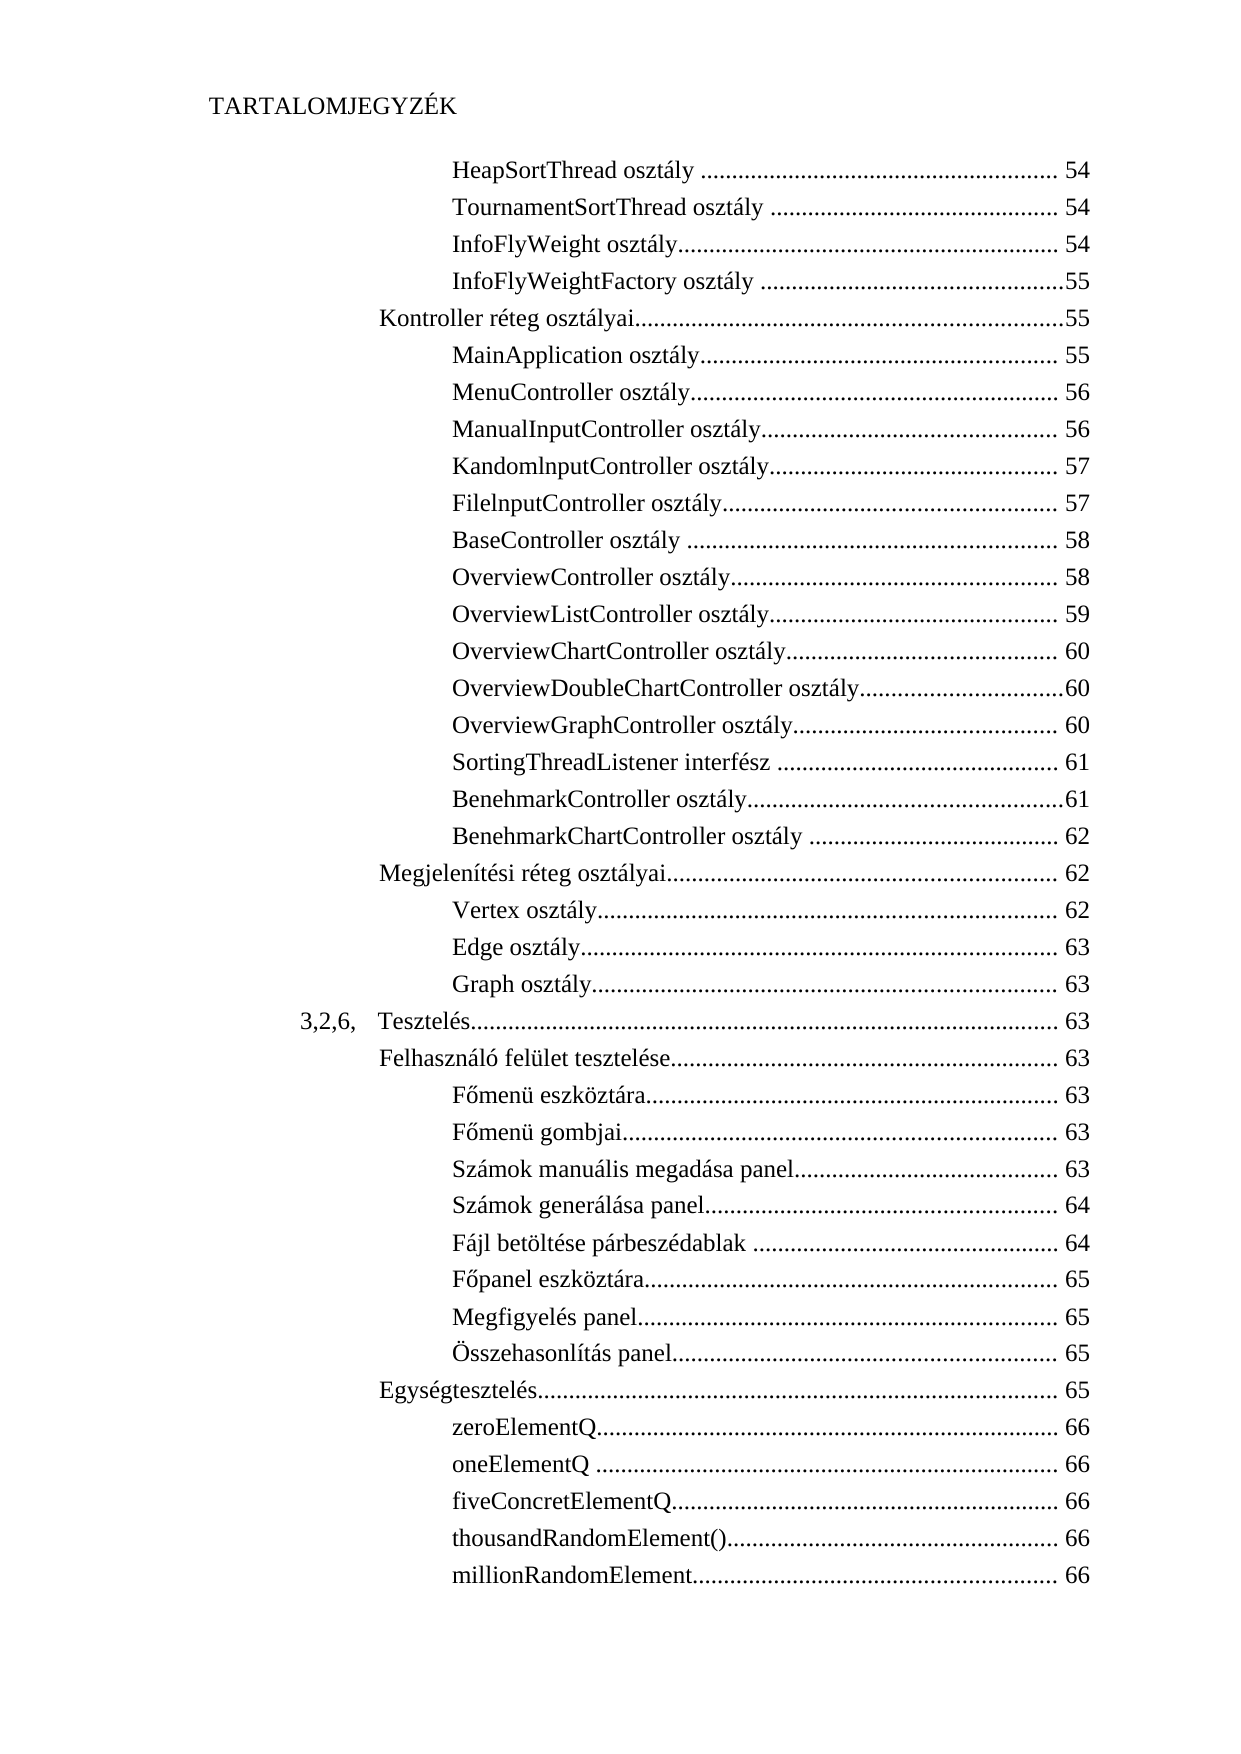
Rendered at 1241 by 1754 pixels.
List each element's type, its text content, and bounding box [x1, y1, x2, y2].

text MenuController osztály 56 [452, 371, 1094, 408]
text ManualInputController osztály 56 [452, 408, 1094, 445]
text Felhasználó felület tesztelése 63 [379, 1036, 1094, 1073]
text BenehmarkController osztály 61 [452, 778, 1094, 814]
text fiveConcretElementQ 66 [452, 1480, 1094, 1517]
text thousandRandomElement() 66 [452, 1517, 1094, 1554]
text Megjelenítési réteg osztályai 62 [379, 852, 1094, 888]
text millionRandomElement 66 [452, 1554, 1094, 1591]
list Tesztelés 63 [300, 999, 1094, 1036]
text Kontroller réteg osztályai 55 [379, 297, 1094, 334]
text Számok manuális megadása panel 63 [452, 1147, 1094, 1184]
text BaseController osztály 58 [452, 519, 1094, 556]
text zeroElementQ 66 [452, 1406, 1094, 1443]
text Főpanel eszköztára 65 [452, 1258, 1094, 1295]
text oneElementQ 66 [452, 1443, 1094, 1480]
text Egységtesztelés 65 [379, 1369, 1094, 1406]
text OverviewListController osztály 59 [452, 593, 1094, 630]
text Főmenü eszköztára 63 [452, 1073, 1094, 1110]
text Számok generálása panel 64 [452, 1184, 1094, 1221]
text Összehasonlítás panel 65 [452, 1332, 1094, 1369]
text HeapSortThread osztály 54 [452, 149, 1094, 186]
text MainApplication osztály 55 [452, 334, 1094, 371]
text Főmenü gombjai 63 [452, 1110, 1094, 1147]
text Megfigyelés panel 65 [452, 1295, 1094, 1332]
text OverviewChartController osztály 60 [452, 630, 1094, 667]
text OverviewDoubleChartController osztály 60 [452, 667, 1094, 704]
text OverviewController osztály 58 [452, 556, 1094, 593]
text Edge osztály 63 [452, 926, 1094, 962]
text KandomlnputController osztály 57 [452, 445, 1094, 482]
text Graph osztály 63 [452, 962, 1094, 999]
text SortingThreadListener interfész 61 [452, 741, 1094, 778]
text TournamentSortThread osztály 54 [452, 186, 1094, 223]
text Vertex osztály 62 [452, 888, 1094, 926]
text OverviewGraphController osztály 60 [452, 704, 1094, 741]
text BenehmarkChartController osztály 62 [452, 814, 1094, 852]
text InfoFlyWeightFactory osztály 55 [452, 260, 1094, 297]
text InfoFlyWeight osztály 54 [452, 223, 1094, 260]
text FilelnputController osztály 57 [452, 482, 1094, 519]
text Fájl betöltése párbeszédablak 64 [452, 1221, 1094, 1258]
